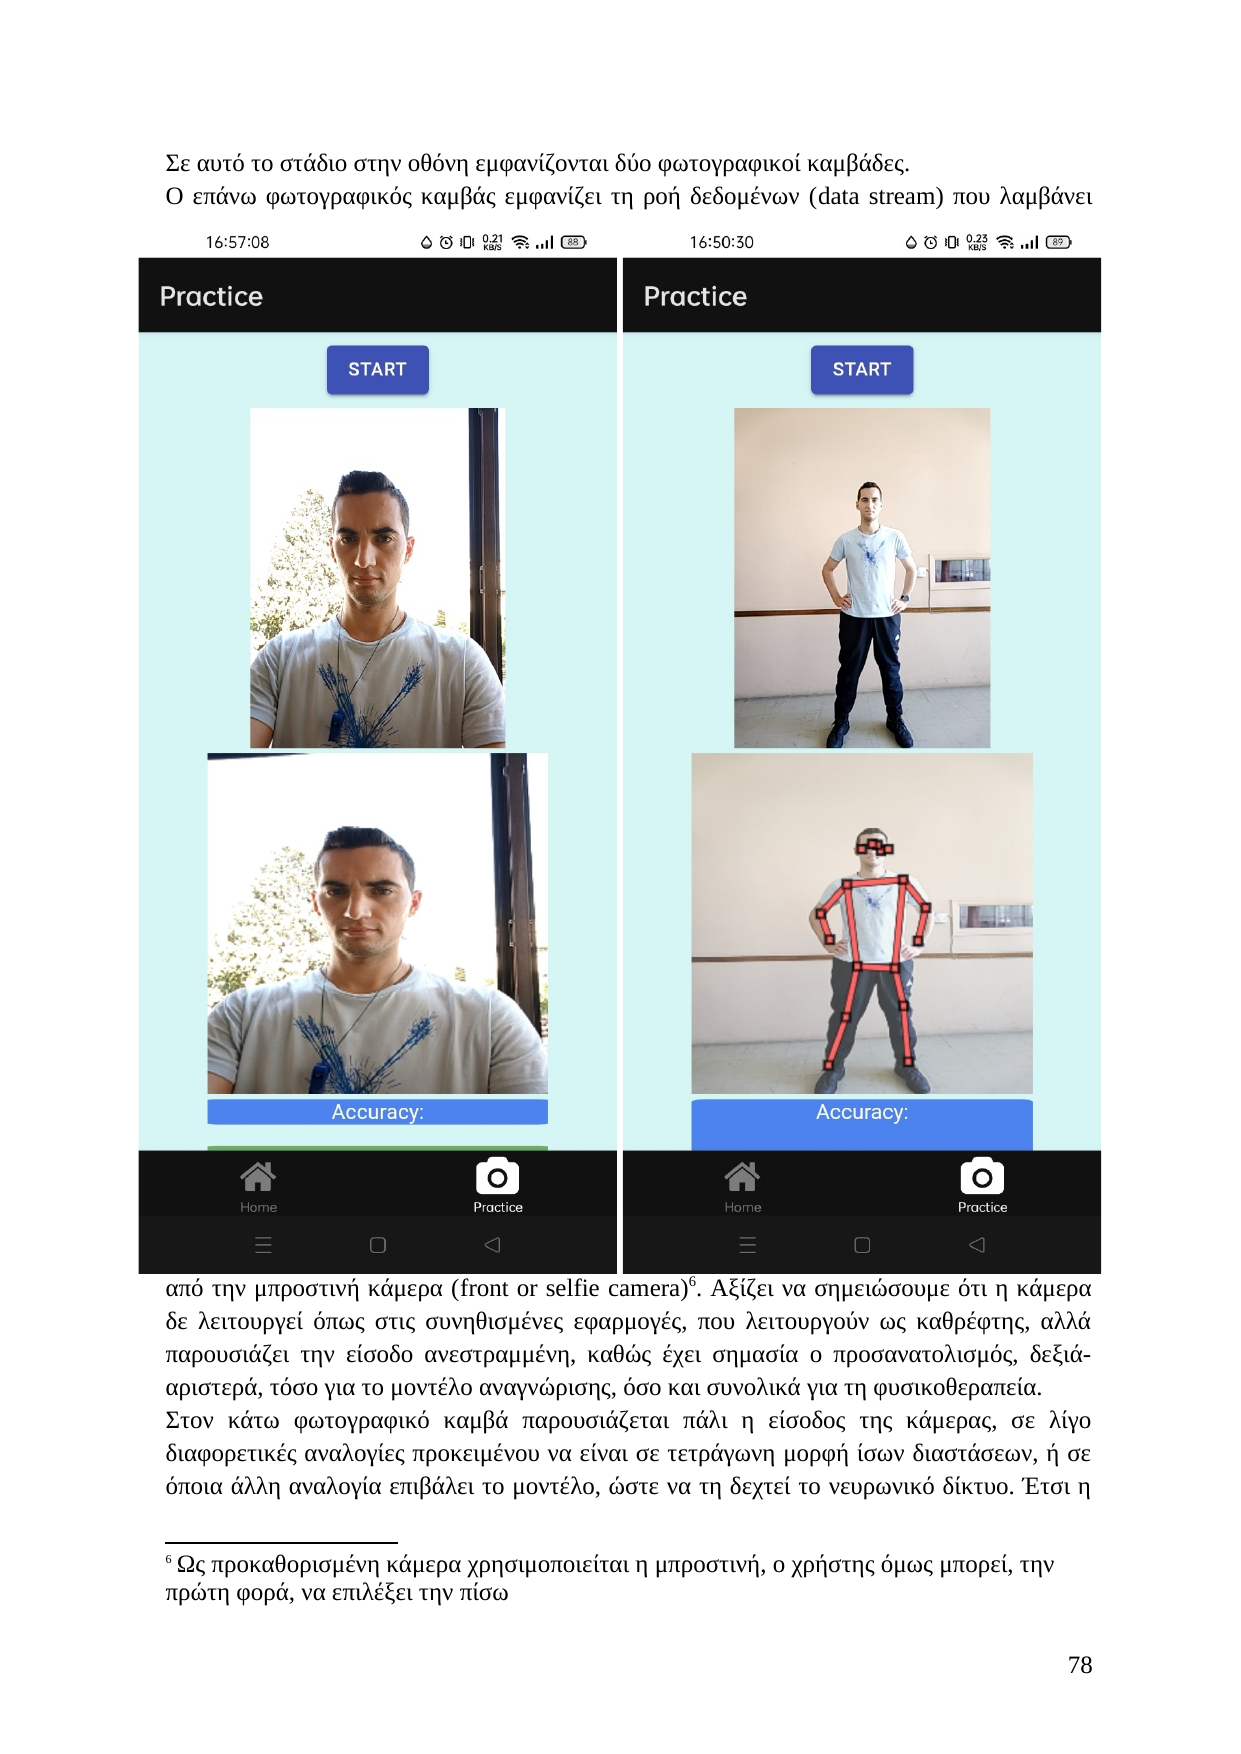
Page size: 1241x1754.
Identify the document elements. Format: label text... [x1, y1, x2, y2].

picture [622, 210, 1102, 1274]
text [165, 1405, 1092, 1500]
picture [138, 210, 617, 1274]
text Σε αυτό το στάδιο στην οθόνη εμφανίζονται δύο φωτογραφικοί καμβάδες. [165, 148, 1092, 176]
